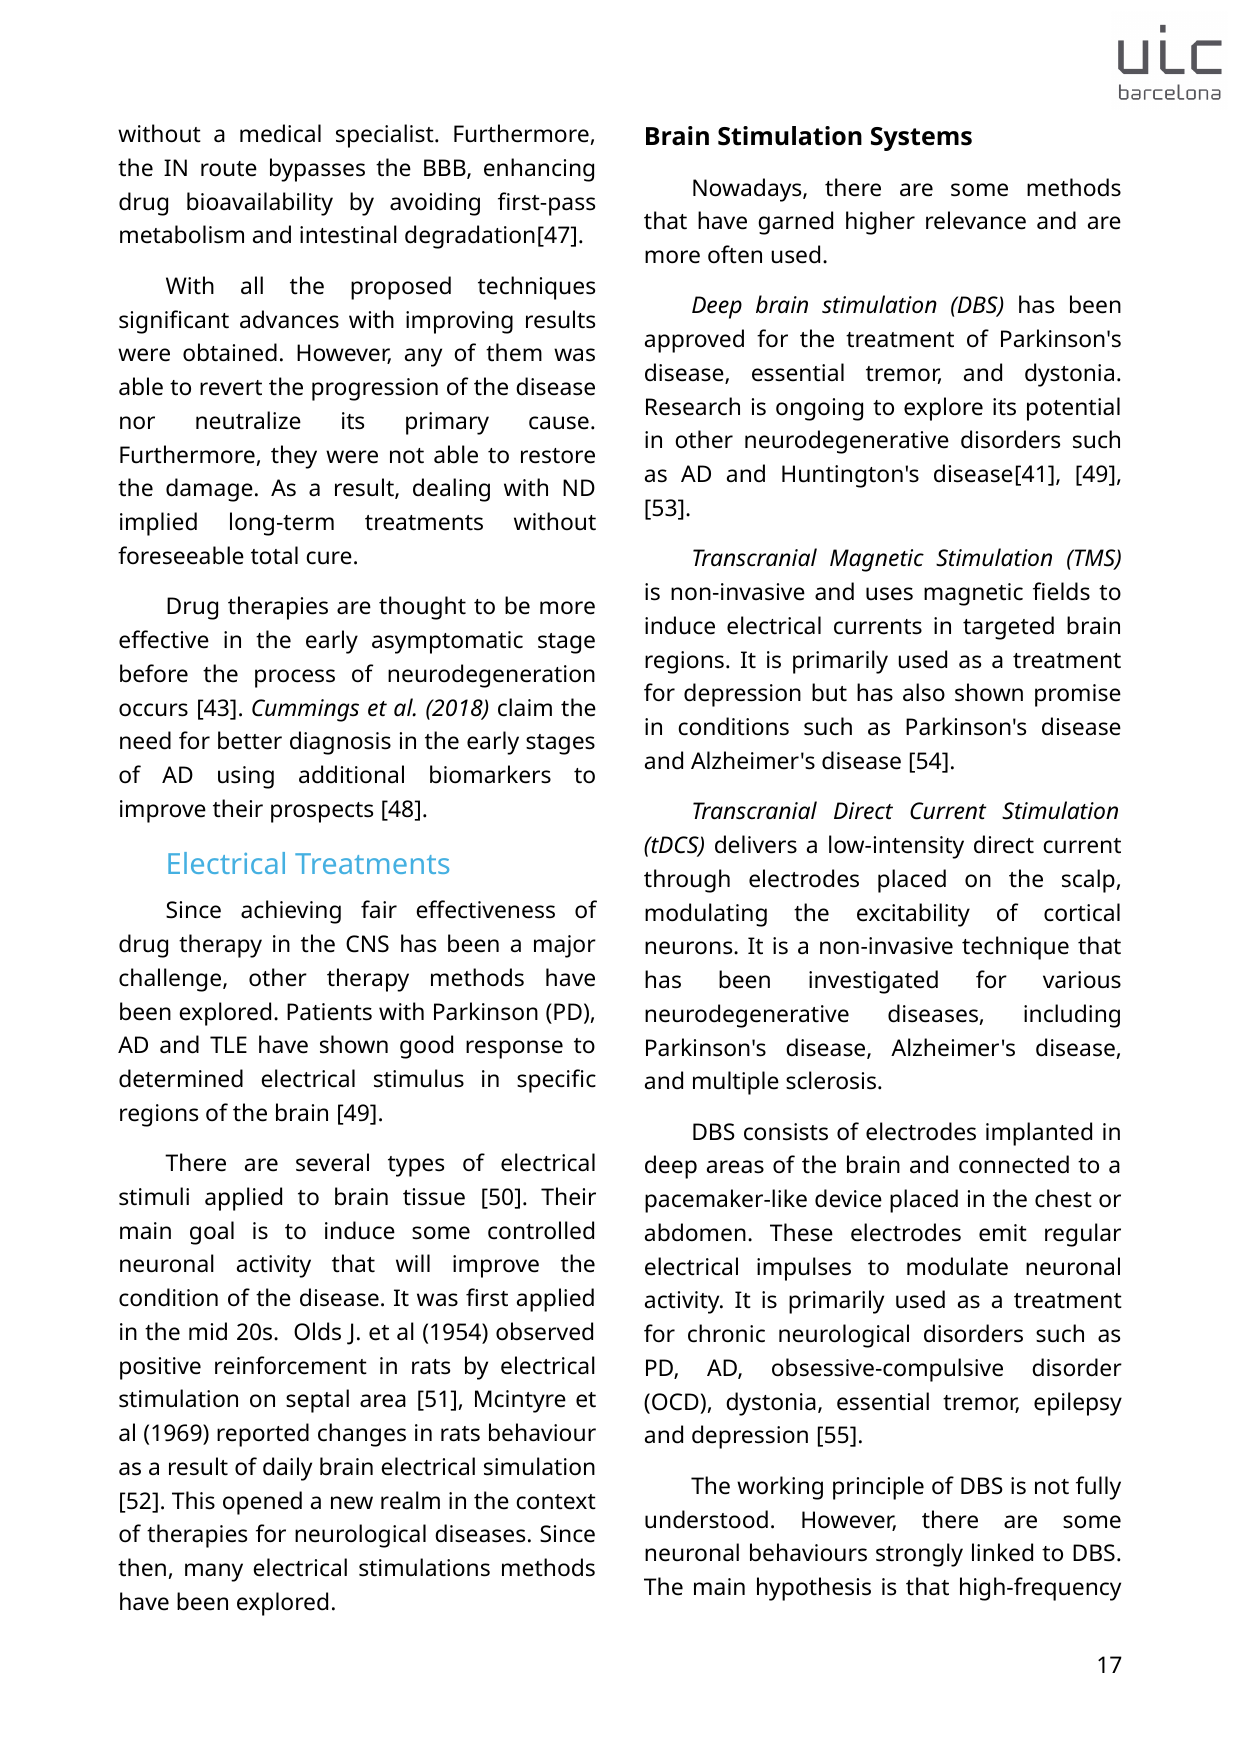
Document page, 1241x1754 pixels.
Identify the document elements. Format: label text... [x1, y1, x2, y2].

text Transcranial Magnetic Stimulation (TMS) is non-invasive and uses magnetic fields to induce electrical currents in targeted brain regions. It is primarily used as a treatment for depression but has also shown promise in conditions such as Parkinson's disease and Alzheimer's disease . [644, 542, 1122, 776]
text Nowadays, there are some methods that have garned higher relevance and are more often used. [644, 172, 1122, 270]
text Transcranial Direct Current Stimulation (tDCS) delivers a low-intensity direct current through electrodes placed on the scalp, modulating the excitability of cortical neurons. It is a non-invasive technique that has been investigated for various neurodegenerative diseases, including Parkinson's disease, Alzheimer's disease, and multiple sclerosis. [644, 795, 1122, 863]
subtitle Electrical Treatments [118, 843, 596, 883]
text There are several types of electrical stimuli applied to brain tissue . Their main goal is to induce some controlled neuronal activity that will improve the condition of the disease. It was first applied in the mid 20s. Olds J. et al (1954) observed positive reinforcement in rats by electrical stimulation on septal area , Mcintyre et al (1969) reported changes in rats behaviour as a result of daily brain electrical simulation . This opened a new realm in the context of therapies for neurological diseases. Since then, many electrical stimulations methods have been explored. [118, 1147, 596, 1617]
text Since achieving fair effectiveness of drug therapy in the CNS has been a major challenge, other therapy methods have been explored. Patients with Parkinson (PD), AD and TLE have shown good response to determined electrical stimulus in specific regions of the brain . [118, 894, 596, 1128]
text With all the proposed techniques significant advances with improving results were obtained. However, any of them was able to revert the progression of the disease nor neutralize its primary cause. Furthermore, they were not able to restore the damage. As a result, dealing with ND implied long-term treatments without foreseeable total cure. [118, 270, 596, 571]
text Drug therapies are thought to be more effective in the early asymptomatic stage before the process of neurodegeneration occurs . Cummings et al. (2018) claim the need for better diagnosis in the early stages of AD using additional biomarkers to improve their prospects . [118, 590, 596, 824]
text Deep brain stimulation (DBS) has been approved for the treatment of Parkinson's disease, essential tremor, and dystonia. Research is ongoing to explore its potential in other neurodegenerative disorders such as AD and Huntington's disease. [644, 289, 1122, 523]
text DBS consists of electrodes implanted in deep areas of the brain and connected to a pacemaker-like device placed in the chest or abdomen. These electrodes emit regular electrical impulses to modulate neuronal activity. It is primarily used as a treatment for chronic neurological disorders such as PD, AD, obsessive-compulsive disorder (OCD), dystonia, essential tremor, epilepsy and depression . [644, 1116, 1122, 1451]
text Brain Stimulation Systems [644, 118, 1122, 152]
picture [1110, 11, 1229, 110]
